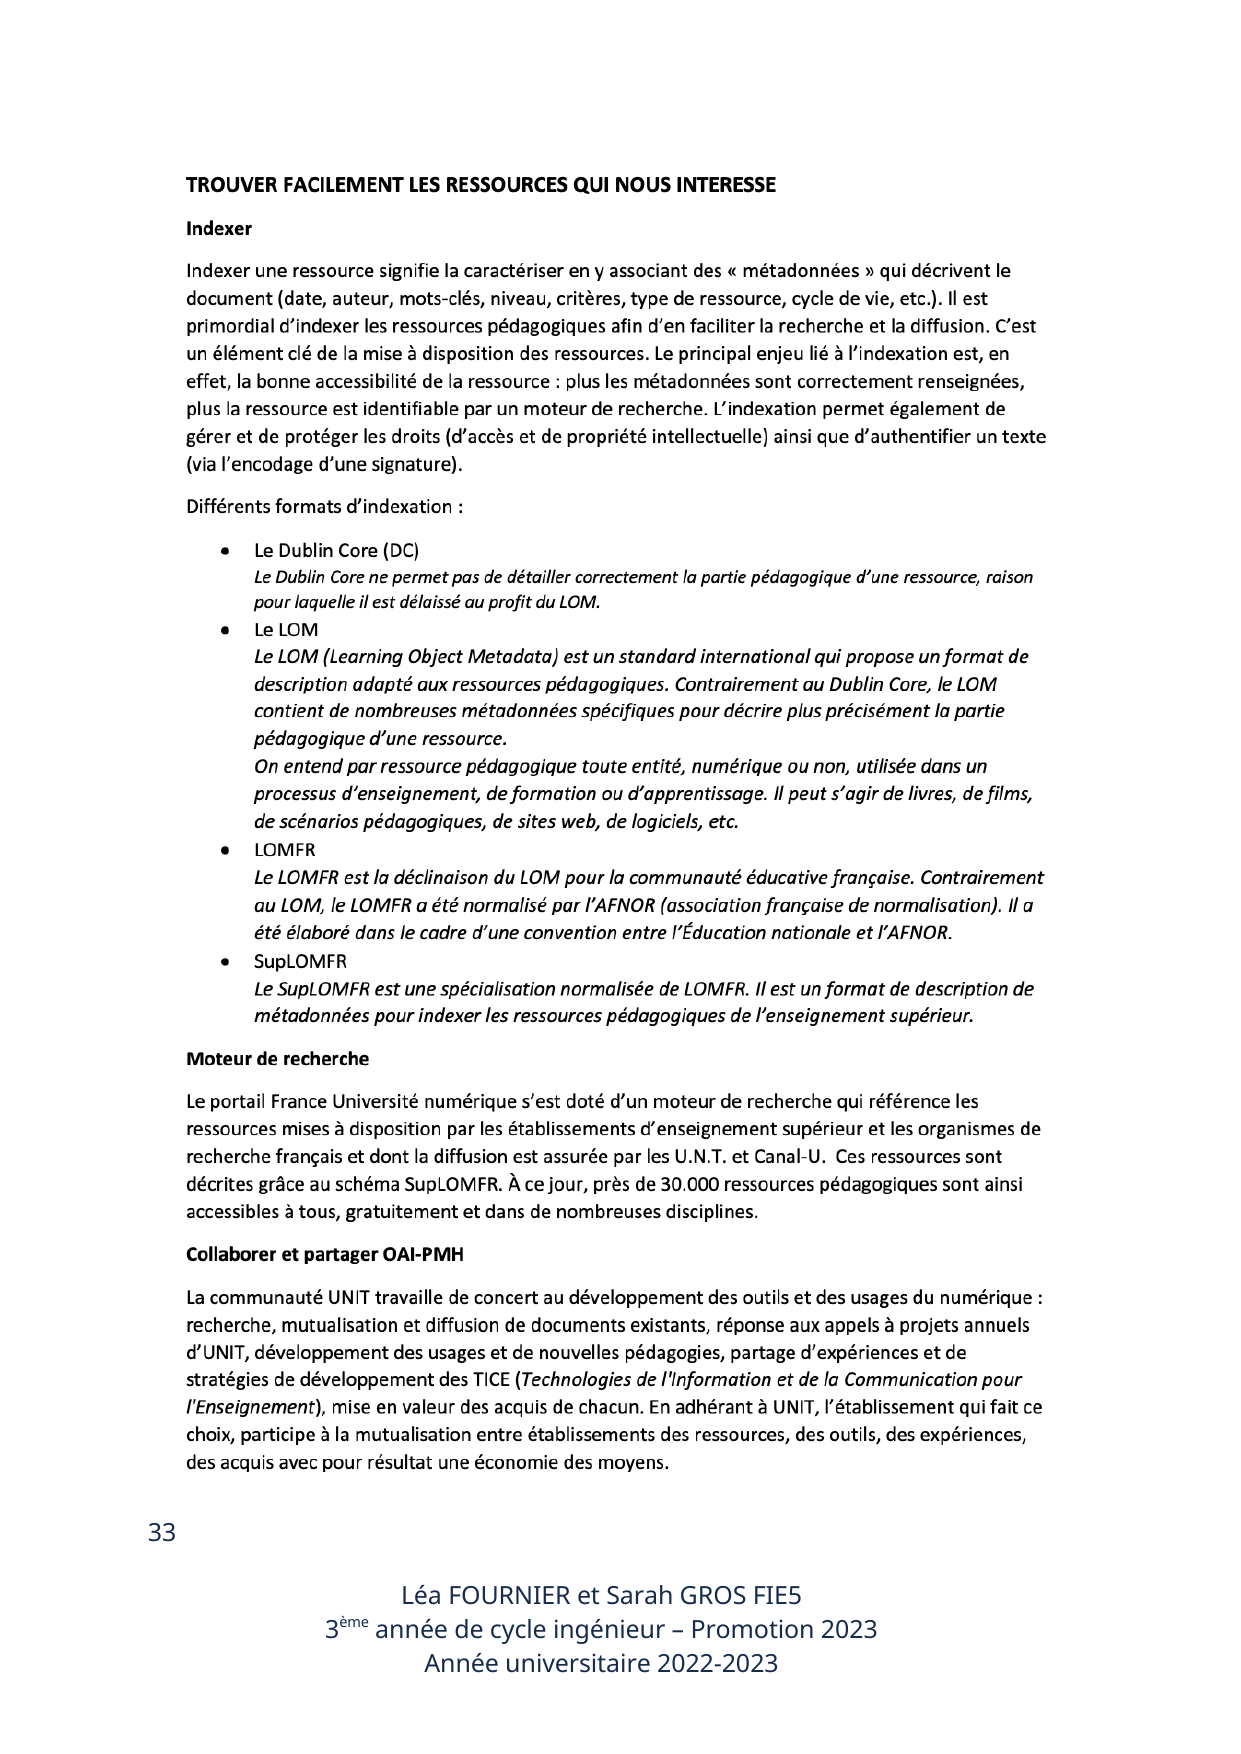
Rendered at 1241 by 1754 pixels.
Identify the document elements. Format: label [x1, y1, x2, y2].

picture [170, 147, 1071, 1486]
